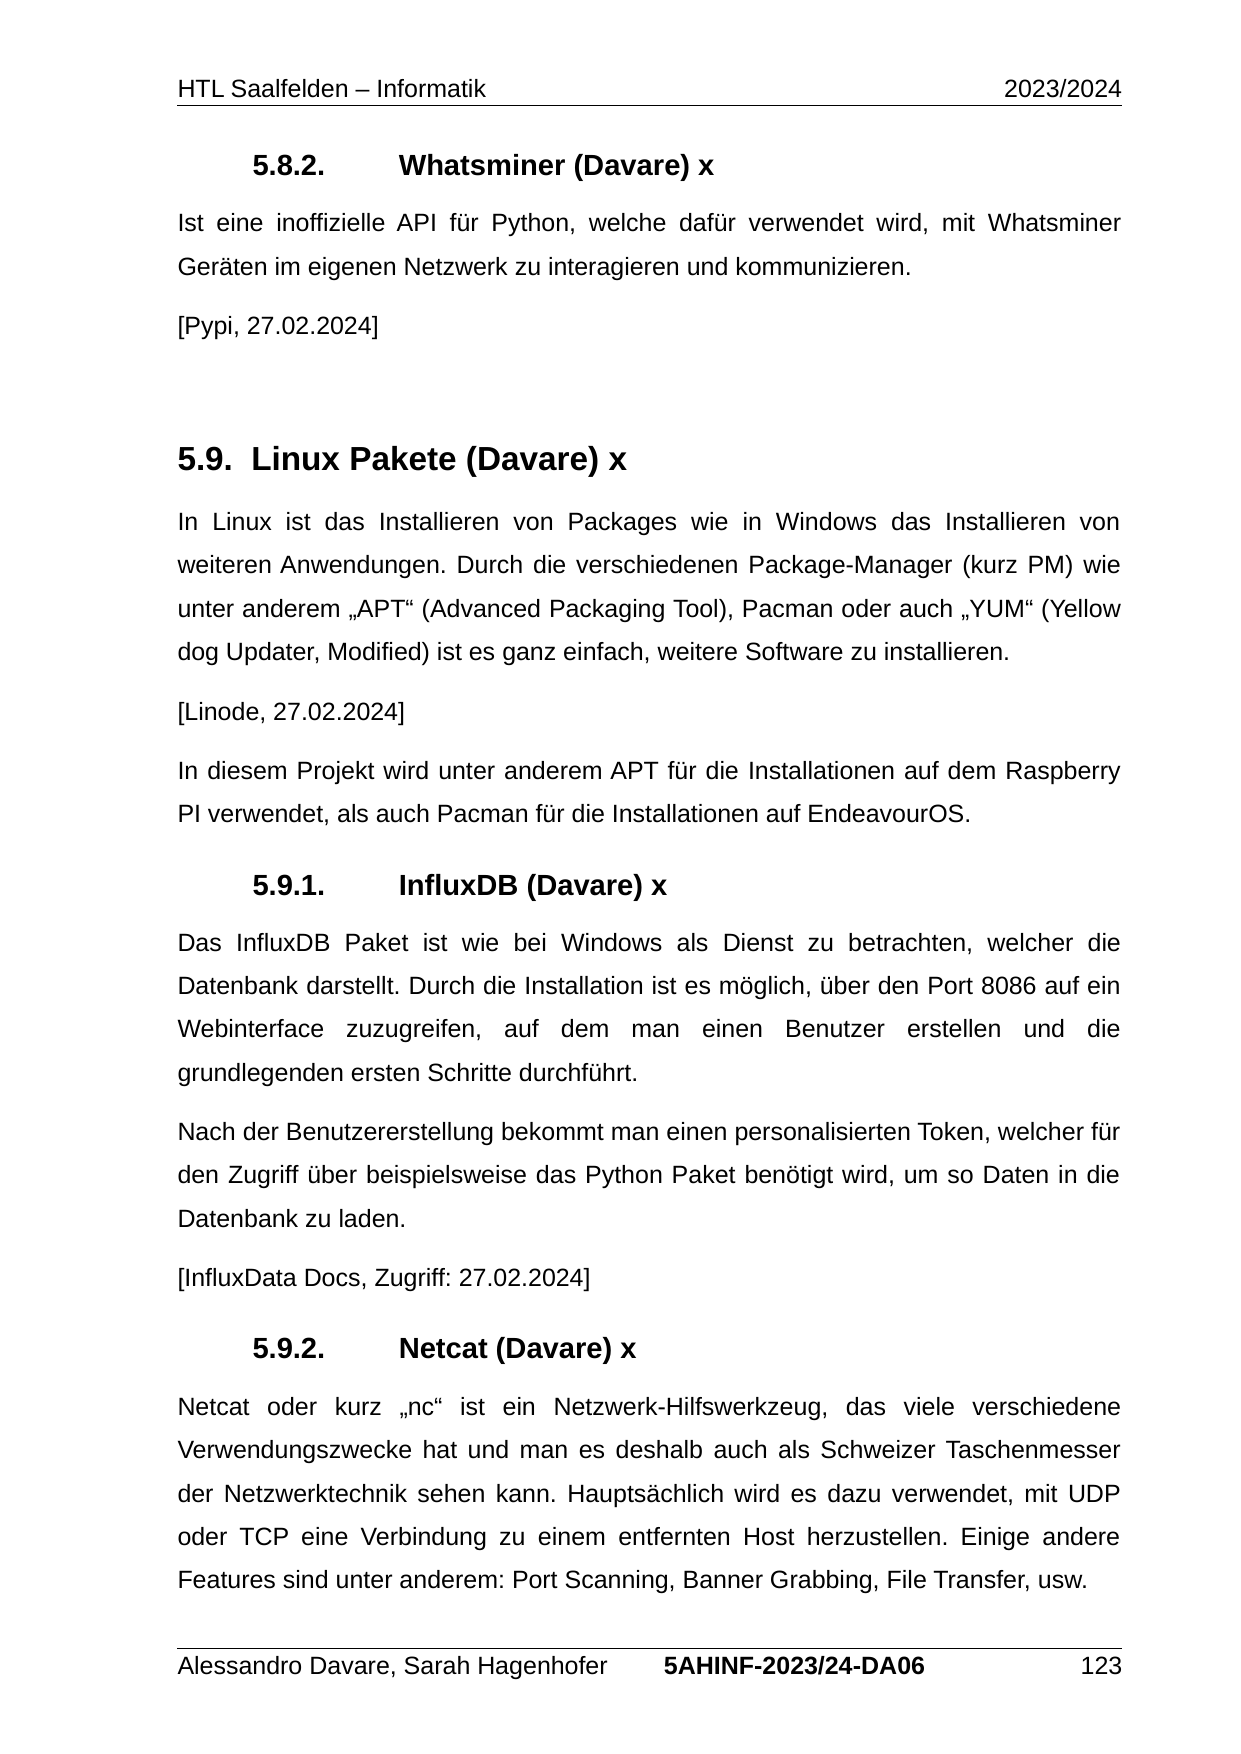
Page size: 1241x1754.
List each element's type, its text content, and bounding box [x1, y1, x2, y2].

text Das InfluxDB Paket ist wie bei Windows als Dienst zu betrachten, welcher die Datenbank darstellt. Durch die Installation ist es möglich, über den Port 8086 auf ein Webinterface zuzugreifen, auf dem man einen Benutzer erstellen und die grundlegenden ersten Schritte durchführt. [177, 928, 1122, 1086]
text Ist eine inoffizielle API für Python, welche dafür verwendet wird, mit Whatsminer Geräten im eigenen Netzwerk zu interagieren und kommunizieren. [177, 208, 1122, 280]
text [Pypi, 27.02.2024] [177, 311, 1122, 340]
subtitle Netcat (Davare) x [252, 1332, 1122, 1365]
text In Linux ist das Installieren von Packages wie in Windows das Installieren von weiteren Anwendungen. Durch die verschiedenen Package-Manager (kurz PM) wie unter anderem „APT“ (Advanced Packaging Tool), Pacman oder auch „YUM“ (Yellow dog Updater, Modified) ist es ganz einfach, weitere Software zu installieren. [177, 507, 1122, 665]
subtitle InfluxDB (Davare) x [252, 867, 1122, 901]
subtitle Linux Pakete (Davare) x [177, 439, 1122, 478]
text In diesem Projekt wird unter anderem APT für die Installationen auf dem Raspberry PI verwendet, als auch Pacman für die Installationen auf EndeavourOS. [177, 756, 1122, 828]
subtitle Whatsminer (Davare) x [252, 148, 1122, 181]
text [InfluxData Docs, Zugriff: 27.02.2024] [177, 1263, 1122, 1292]
text [Linode, 27.02.2024] [177, 696, 1122, 725]
text Nach der Benutzererstellung bekommt man einen personalisierten Token, welcher für den Zugriff über beispielsweise das Python Paket benötigt wird, um so Daten in die Datenbank zu laden. [177, 1117, 1122, 1232]
text Netcat oder kurz „nc“ ist ein Netzwerk-Hilfswerkzeug, das viele verschiedene Verwendungszwecke hat und man es deshalb auch als Schweizer Taschenmesser der Netzwerktechnik sehen kann. Hauptsächlich wird es dazu verwendet, mit UDP oder TCP eine Verbindung zu einem entfernten Host herzustellen. Einige andere Features sind unter anderem: Port Scanning, Banner Grabbing, File Transfer, usw. [177, 1392, 1122, 1593]
